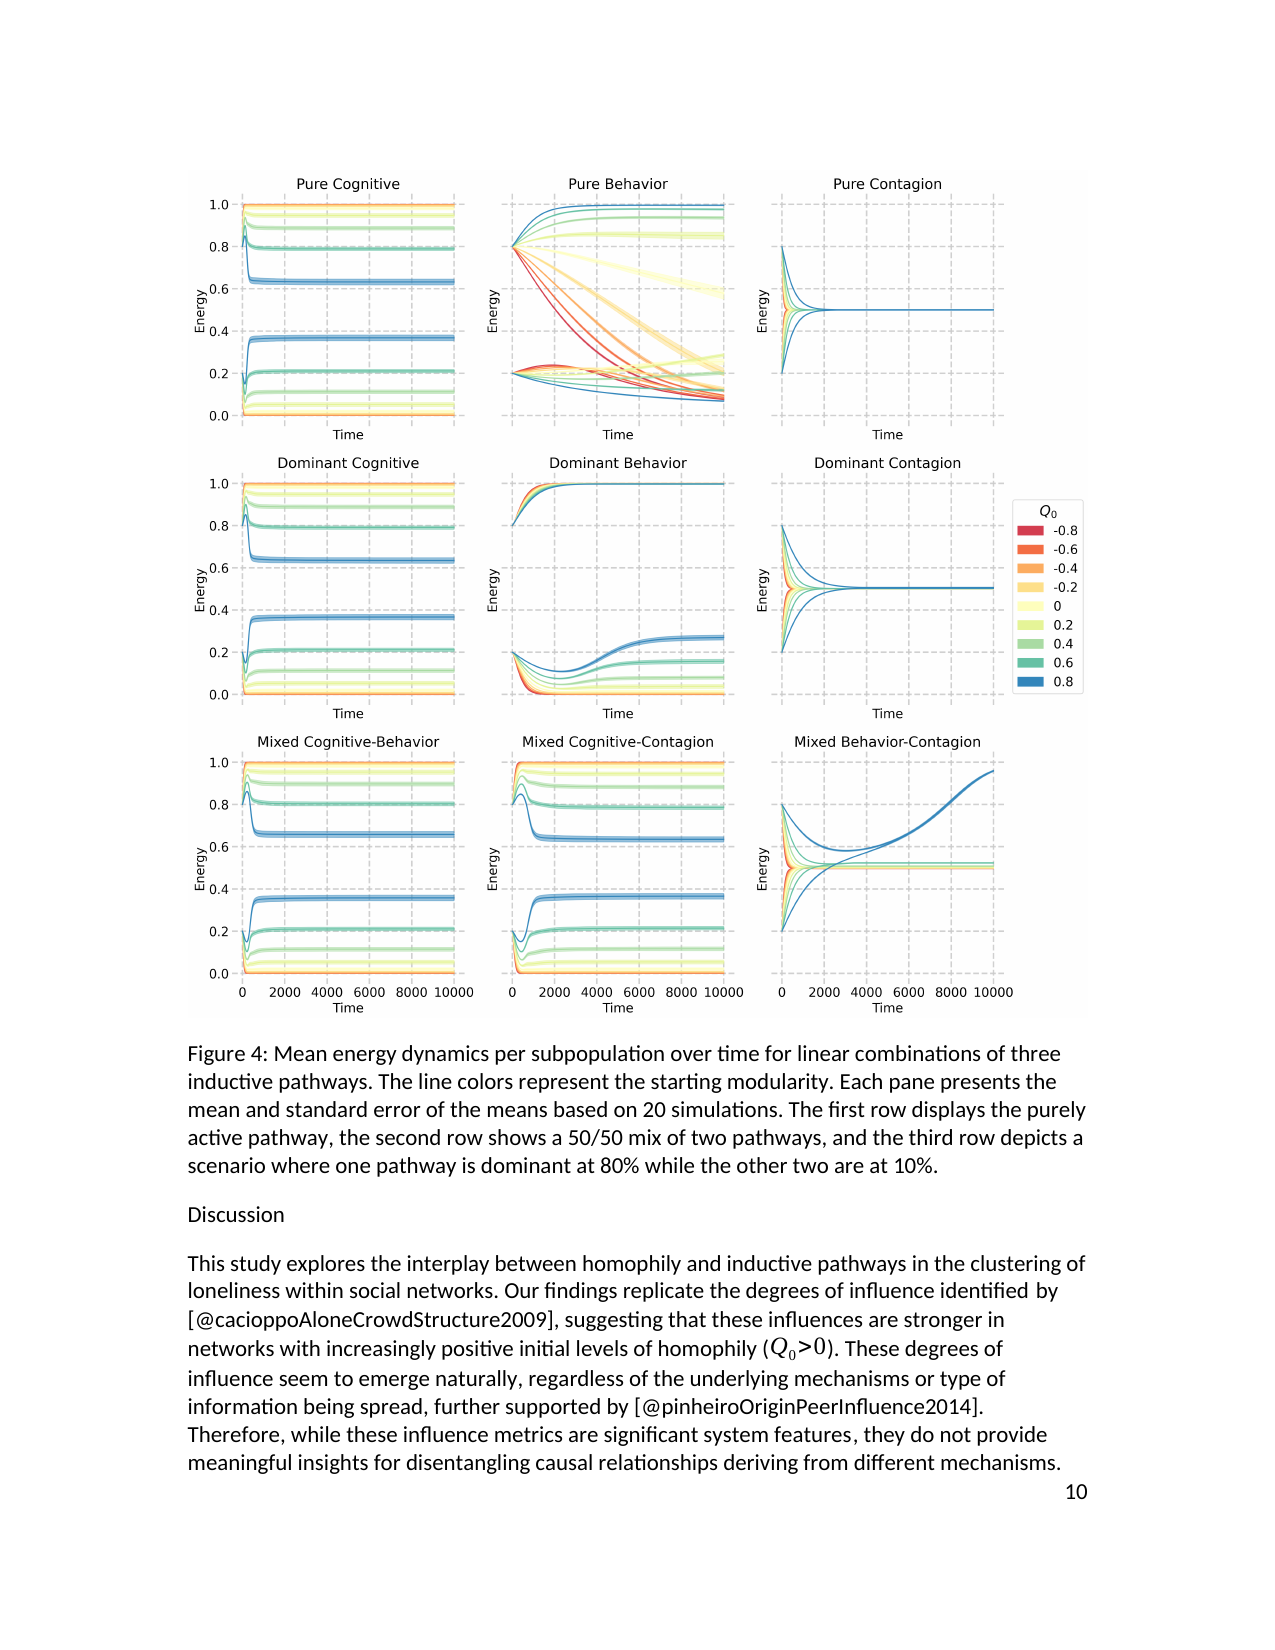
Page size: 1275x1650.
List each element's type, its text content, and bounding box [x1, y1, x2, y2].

picture [187, 170, 1088, 1018]
text Discussion [187, 1200, 1087, 1228]
text Figure 4: Mean energy dynamics per subpopulation over time for linear combinations of three inductive pathways. The line colors represent the starting modularity. Each pane presents the mean and standard error of the means based on 20 simulations. The first row displays the purely active pathway, the second row shows a 50/50 mix of two pathways, and the third row depicts a scenario where one pathway is dominant at 80% while the other two are at 10%. [187, 1039, 1087, 1179]
text This study explores the interplay between homophily and inductive pathways in the clustering of loneliness within social networks. Our findings replicate the degrees of influence identified by [@cacioppoAloneCrowdStructure2009], suggesting that these influences are stronger in networks with increasingly positive initial levels of homophily (). These degrees of influence seem to emerge naturally, regardless of the underlying mechanisms or type of information being spread, further supported by [@pinheiroOriginPeerInfluence2014]. Therefore, while these influence metrics are significant system features, they do not provide meaningful insights for disentangling causal relationships deriving from different mechanisms. [187, 1249, 1087, 1476]
